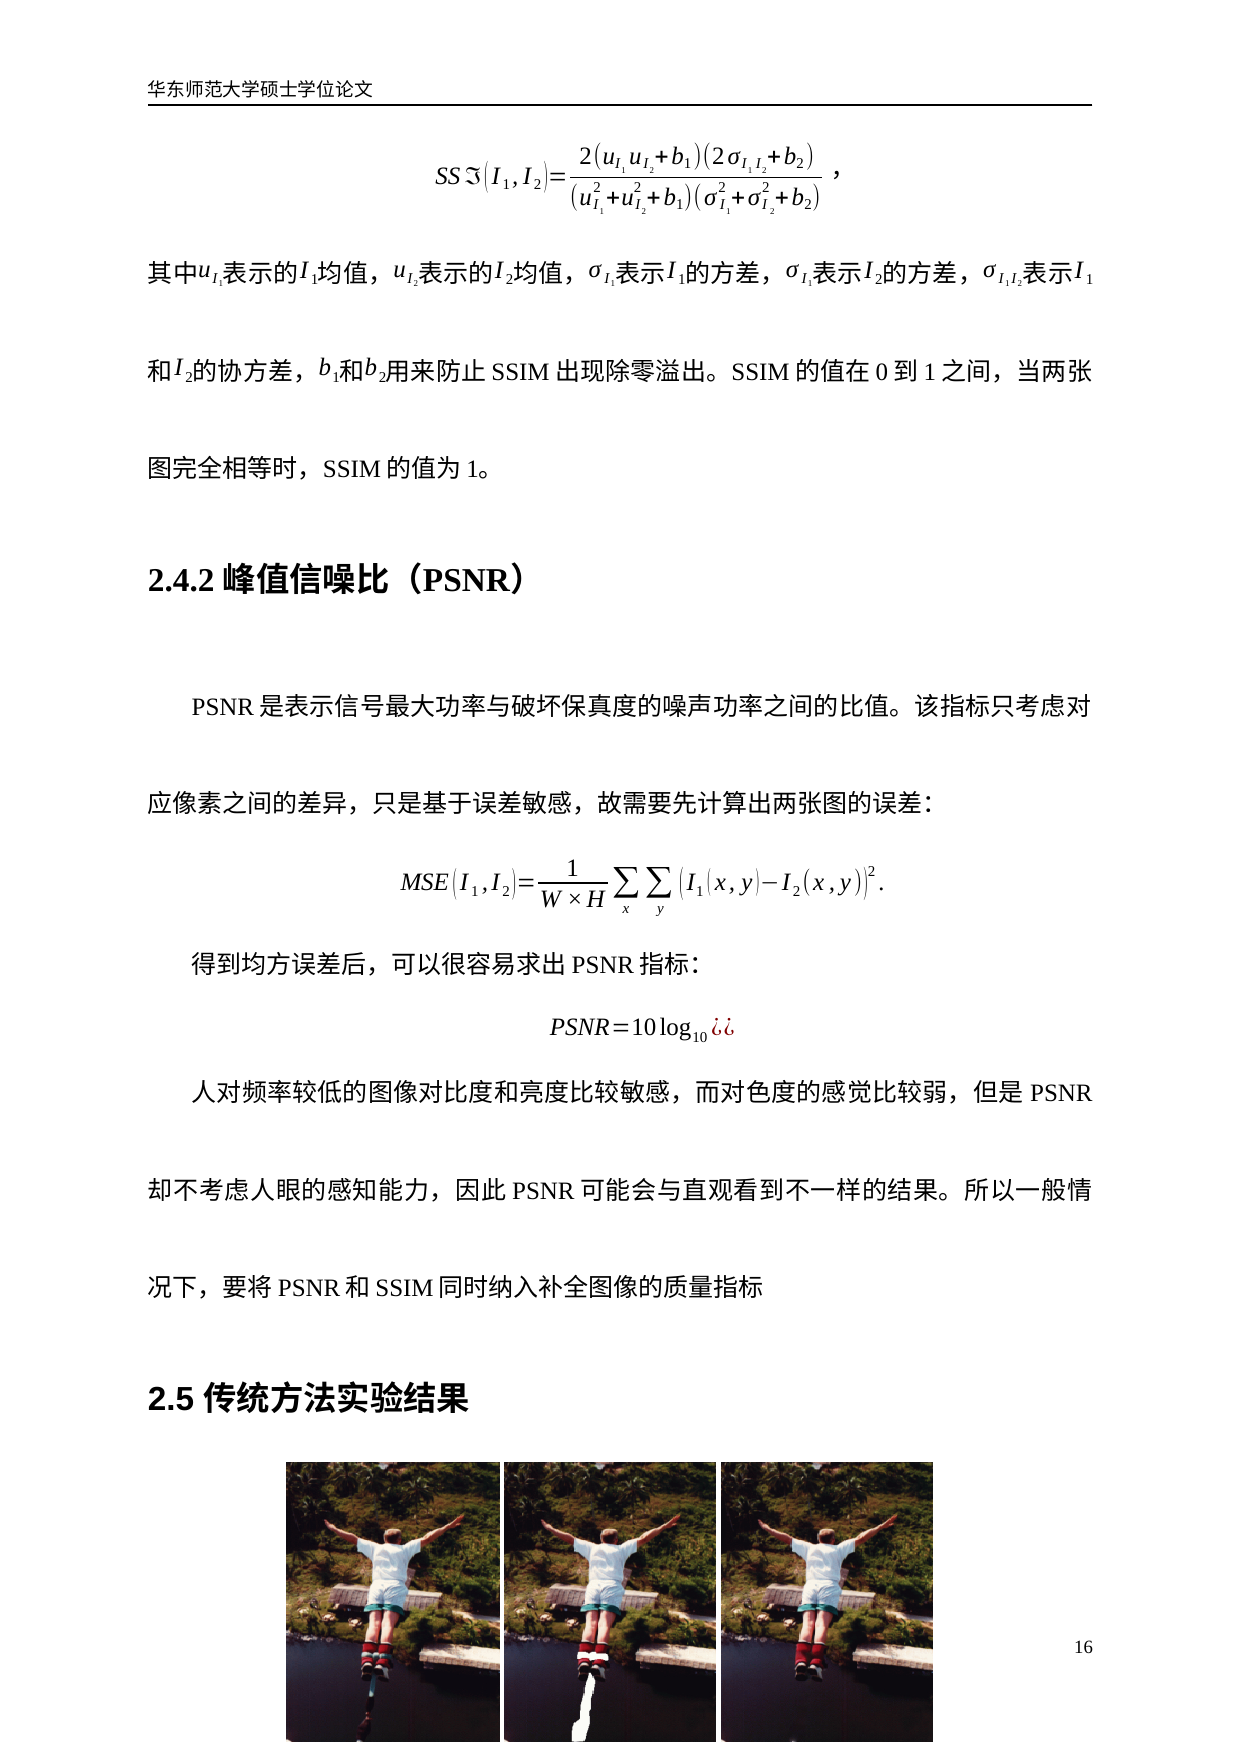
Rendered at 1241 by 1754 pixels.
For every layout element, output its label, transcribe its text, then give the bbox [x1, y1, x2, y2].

subtitle 2.5 传统方法实验结果 [148, 1364, 1092, 1429]
text 得到均方误差后，可以很容易求出PSNR指标： [148, 930, 1092, 995]
text PSNR是表示信号最大功率与破坏保真度的噪声功率之间的比值。该指标只考虑对应像素之间的差异，只是基于误差敏感，故需要先计算出两张图的误差： [148, 672, 1092, 834]
text 人对频率较低的图像对比度和亮度比较敏感，而对色度的感觉比较弱，但是PSNR却不考虑人眼的感知能力，因此PSNR可能会与直观看到不一样的结果。所以一般情况下，要将PSNR和SSIM同时纳入补全图像的质量指标 [148, 1058, 1092, 1318]
subtitle 2.4.2 峰值信噪比（PSNR） [148, 545, 1092, 610]
text 其中表示的均值，表示的均值，表示的方差，表示的方差，表示和的协方差，和用来防止SSIM出现除零溢出。SSIM的值在0到1之间，当两张图完全相等时，SSIM的值为1。 [148, 239, 1092, 499]
picture [278, 1453, 945, 1754]
